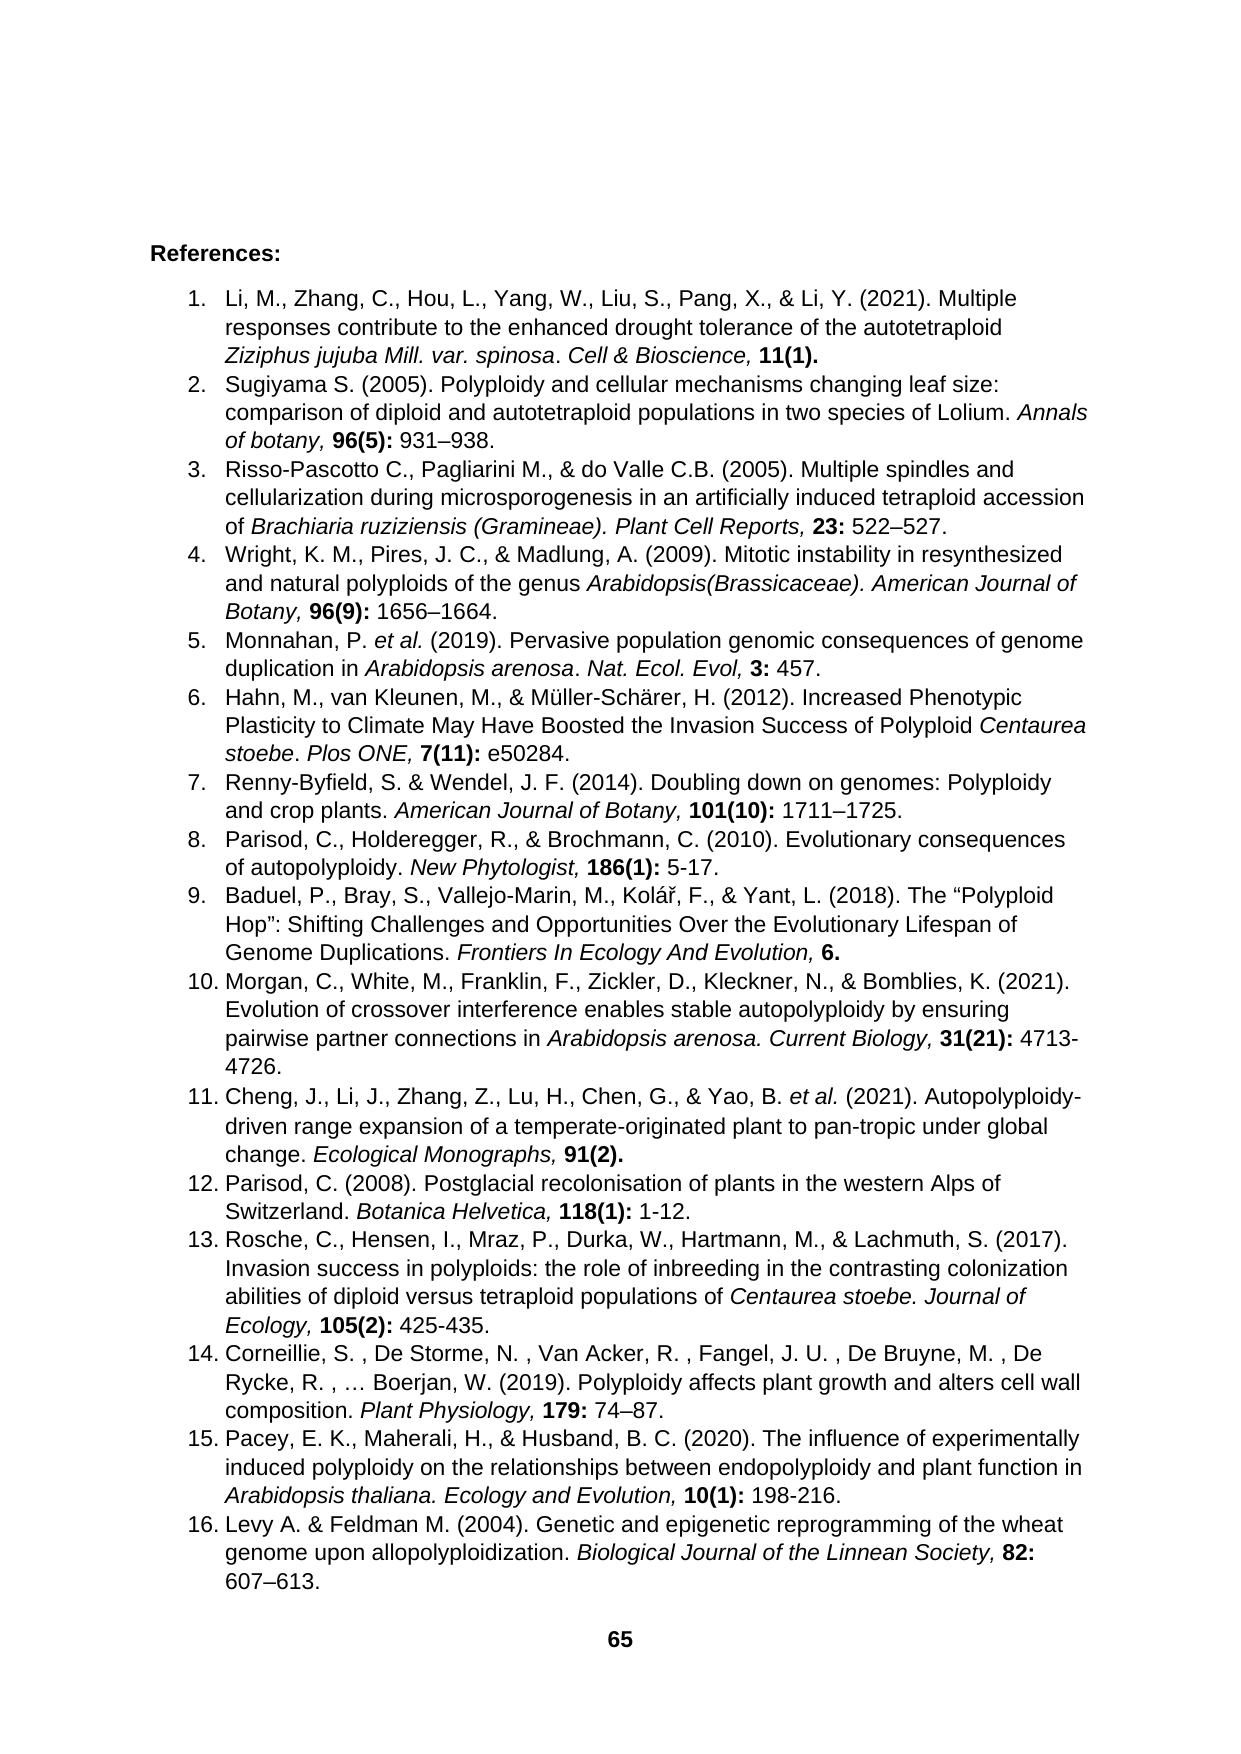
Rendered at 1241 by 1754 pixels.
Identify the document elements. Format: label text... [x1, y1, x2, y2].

list Levy A. & Feldman M. (2004). Genetic and epigenetic reprogramming of the wheat genome upon allopolyploidization. Biological Journal of the Linnean Society, 82: 607–613. [187, 1511, 1090, 1594]
list Rosche, C., Hensen, I., Mraz, P., Durka, W., Hartmann, M., & Lachmuth, S. (2017). Invasion success in polyploids: the role of inbreeding in the contrasting colonization abilities of diploid versus tetraploid populations of Centaurea stoebe. Journal of Ecology, 105(2): 425-435. [187, 1226, 1090, 1338]
list Parisod, C. (2008). Postglacial recolonisation of plants in the western Alps of Switzerland. Botanica Helvetica, 118(1): 1-12. [187, 1169, 1090, 1224]
list Risso-Pascotto C., Pagliarini M., & do Valle C.B. (2005). Multiple spindles and cellularization during microsporogenesis in an artificially induced tetraploid accession of Brachiaria ruziziensis (Gramineae). Plant Cell Reports, 23: 522–527. [187, 456, 1090, 539]
list Corneillie, S. , De Storme, N. , Van Acker, R. , Fangel, J. U. , De Bruyne, M. , De Rycke, R. , … Boerjan, W. (2019). Polyploidy affects plant growth and alters cell wall composition. Plant Physiology, 179: 74–87. [187, 1340, 1090, 1423]
text References: [150, 240, 1090, 267]
list Parisod, C., Holderegger, R., & Brochmann, C. (2010). Evolutionary consequences of autopolyploidy. New Phytologist, 186(1): 5-17. [187, 826, 1090, 880]
list Sugiyama S. (2005). Polyploidy and cellular mechanisms changing leaf size: comparison of diploid and autotetraploid populations in two species of Lolium. Annals of botany, 96(5): 931–938. [187, 371, 1090, 454]
list Renny-Byfield, S. & Wendel, J. F. (2014). Doubling down on genomes: Polyploidy and crop plants. American Journal of Botany, 101(10): 1711–1725. [187, 769, 1090, 823]
list Cheng, J., Li, J., Zhang, Z., Lu, H., Chen, G., & Yao, B. et al. (2021). Autopolyploidy‐driven range expansion of a temperate‐originated plant to pan‐tropic under global change. Ecological Monographs, 91(2). [187, 1082, 1090, 1167]
list Morgan, C., White, M., Franklin, F., Zickler, D., Kleckner, N., & Bomblies, K. (2021). Evolution of crossover interference enables stable autopolyploidy by ensuring pairwise partner connections in Arabidopsis arenosa. Current Biology, 31(21): 4713-4726. [187, 968, 1090, 1079]
list Li, M., Zhang, C., Hou, L., Yang, W., Liu, S., Pang, X., & Li, Y. (2021). Multiple responses contribute to the enhanced drought tolerance of the autotetraploid Ziziphus jujuba Mill. var. spinosa. Cell & Bioscience, 11(1). [187, 285, 1090, 368]
list Monnahan, P. et al. (2019). Pervasive population genomic consequences of genome duplication in Arabidopsis arenosa. Nat. Ecol. Evol, 3: 457. [187, 627, 1090, 681]
list Hahn, M., van Kleunen, M., & Müller-Schärer, H. (2012). Increased Phenotypic Plasticity to Climate May Have Boosted the Invasion Success of Polyploid Centaurea stoebe. Plos ONE, 7(11): e50284. [187, 683, 1090, 767]
list Wright, K. M., Pires, J. C., & Madlung, A. (2009). Mitotic instability in resynthesized and natural polyploids of the genus Arabidopsis(Brassicaceae). American Journal of Botany, 96(9): 1656–1664. [187, 541, 1090, 624]
list Baduel, P., Bray, S., Vallejo-Marin, M., Kolář, F., & Yant, L. (2018). The “Polyploid Hop”: Shifting Challenges and Opportunities Over the Evolutionary Lifespan of Genome Duplications. Frontiers In Ecology And Evolution, 6. [187, 882, 1090, 966]
list Pacey, E. K., Maherali, H., & Husband, B. C. (2020). The influence of experimentally induced polyploidy on the relationships between endopolyploidy and plant function in Arabidopsis thaliana. Ecology and Evolution, 10(1): 198-216. [187, 1425, 1090, 1509]
